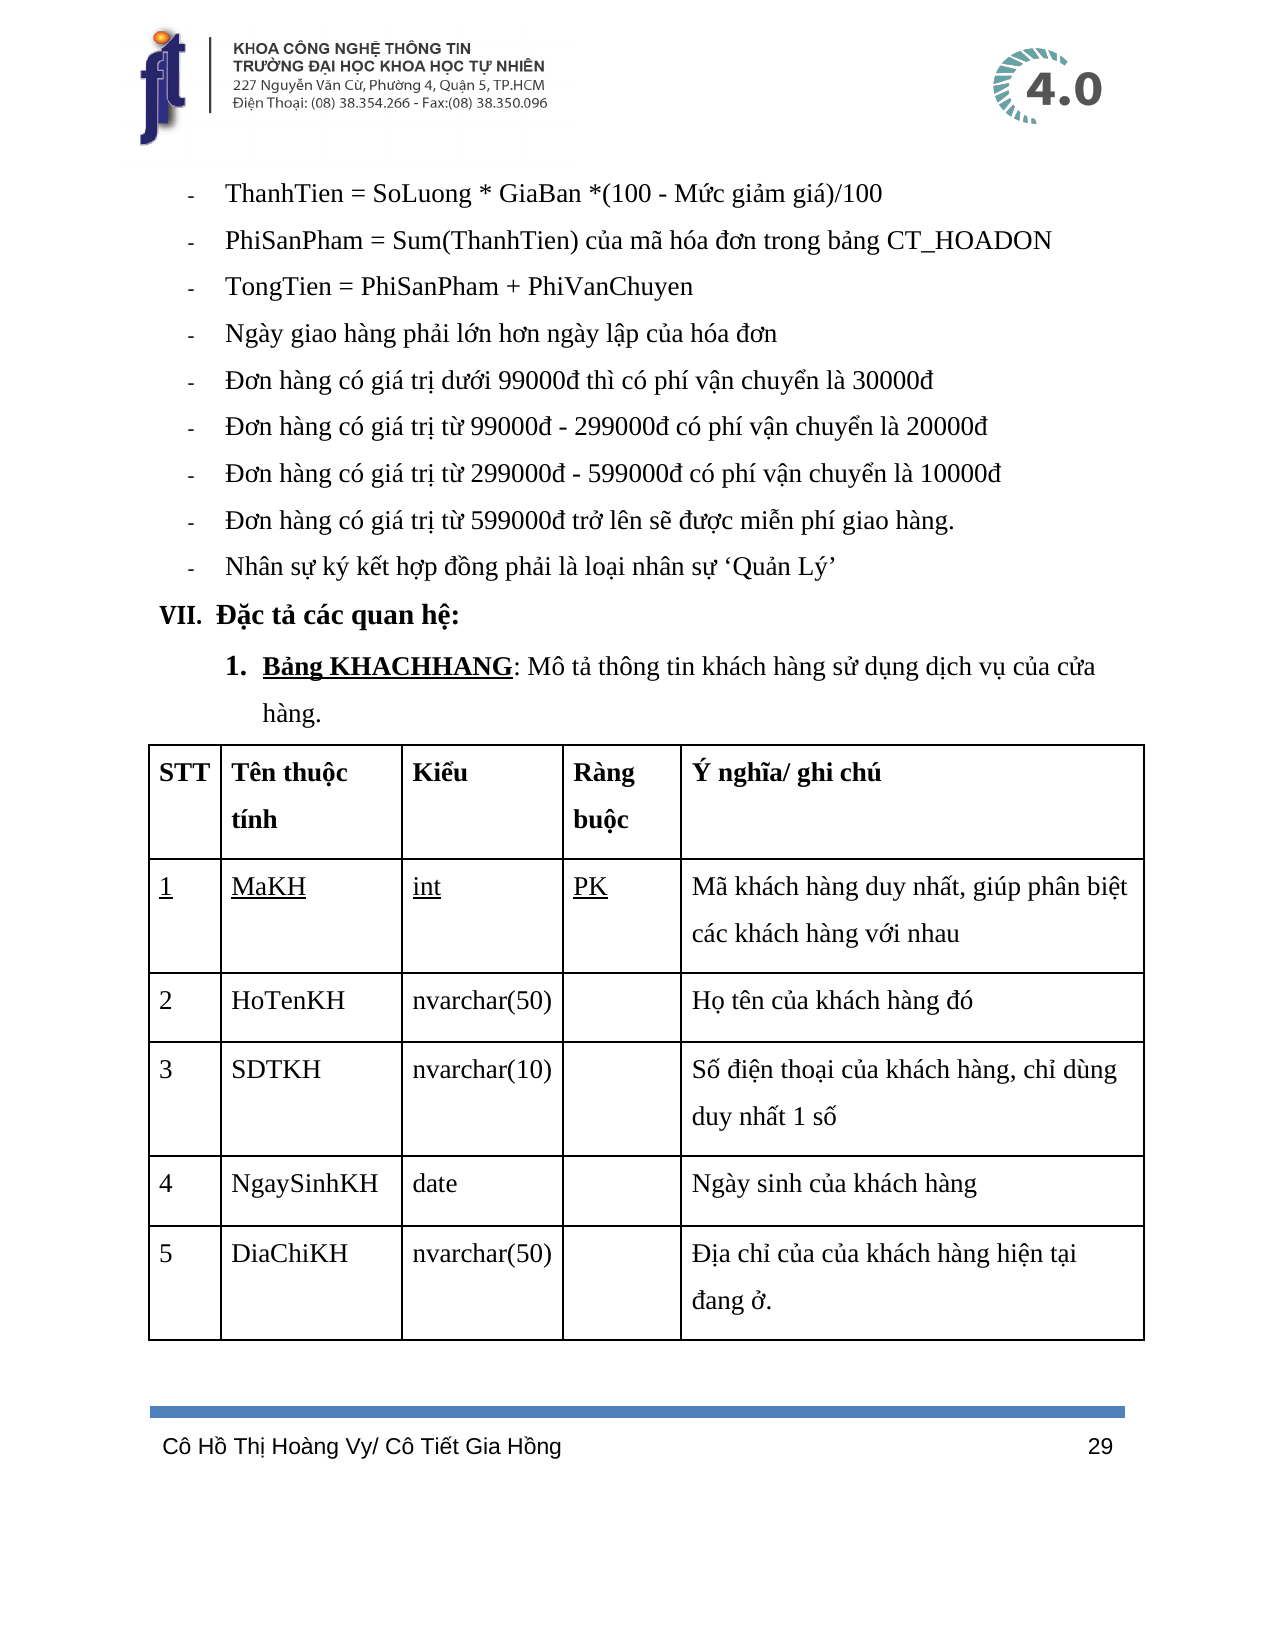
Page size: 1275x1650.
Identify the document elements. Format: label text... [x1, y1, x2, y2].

table_cell Họ tên của khách hàng đó [682, 974, 1143, 1041]
table_cell int [403, 860, 562, 972]
table_cell DiaChiKH [222, 1227, 401, 1338]
table_cell 1 [150, 860, 220, 972]
table_cell nvarchar(50) [403, 974, 562, 1041]
list PhiSanPham = Sum(ThanhTien) của mã hóa đơn trong bảng CT_HOADON [187, 224, 1125, 255]
table_cell [564, 1157, 680, 1224]
table_cell 2 [150, 974, 220, 1041]
table_cell [564, 1227, 680, 1338]
table_header Ràng buộc [564, 746, 680, 858]
list Đơn hàng có giá trị từ 599000đ trở lên sẽ được miễn phí giao hàng. [187, 504, 1125, 535]
list Ngày giao hàng phải lớn hơn ngày lập của hóa đơn [187, 317, 1125, 348]
table_cell SDTKH [222, 1043, 401, 1155]
table_cell 3 [150, 1043, 220, 1155]
table_header Kiểu [403, 746, 562, 858]
table_cell NgaySinhKH [222, 1157, 401, 1224]
table_cell MaKH [222, 860, 401, 972]
list Đơn hàng có giá trị từ 299000đ - 599000đ có phí vận chuyển là 10000đ [187, 457, 1125, 488]
list TongTien = PhiSanPham + PhiVanChuyen [187, 270, 1125, 302]
list Nhân sự ký kết hợp đồng phải là loại nhân sự ‘Quản Lý’ [187, 550, 1125, 582]
table_cell Số điện thoại của khách hàng, chỉ dùng duy nhất 1 số [682, 1043, 1143, 1155]
table_cell Ngày sinh của khách hàng [682, 1157, 1143, 1224]
table_cell Địa chỉ của của khách hàng hiện tại đang ở. [682, 1227, 1143, 1338]
table_cell PK [564, 860, 680, 972]
table_cell 4 [150, 1157, 220, 1224]
picture [117, 21, 580, 167]
list Đơn hàng có giá trị dưới 99000đ thì có phí vận chuyển là 30000đ [187, 364, 1125, 395]
table_cell nvarchar(10) [403, 1043, 562, 1155]
table_header Ý nghĩa/ ghi chú [682, 746, 1143, 858]
table_cell 5 [150, 1227, 220, 1338]
table_cell date [403, 1157, 562, 1224]
table_cell [564, 974, 680, 1041]
table_cell [564, 1043, 680, 1155]
list Đơn hàng có giá trị từ 99000đ - 299000đ có phí vận chuyển là 20000đ [187, 410, 1125, 442]
list Đặc tả các quan hệ: [159, 597, 1125, 631]
table_cell HoTenKH [222, 974, 401, 1041]
table_cell nvarchar(50) [403, 1227, 562, 1338]
table_cell Mã khách hàng duy nhất, giúp phân biệt các khách hàng với nhau [682, 860, 1143, 972]
picture [985, 41, 1108, 127]
list ThanhTien = SoLuong * GiaBan *(100 - Mức giảm giá)/100 [187, 177, 1125, 208]
table_header Tên thuộc tính [222, 746, 401, 858]
list Bảng KHACHHANG: Mô tả thông tin khách hàng sử dụng dịch vụ của cửa hàng. [225, 648, 1125, 728]
table_header STT [150, 746, 220, 858]
